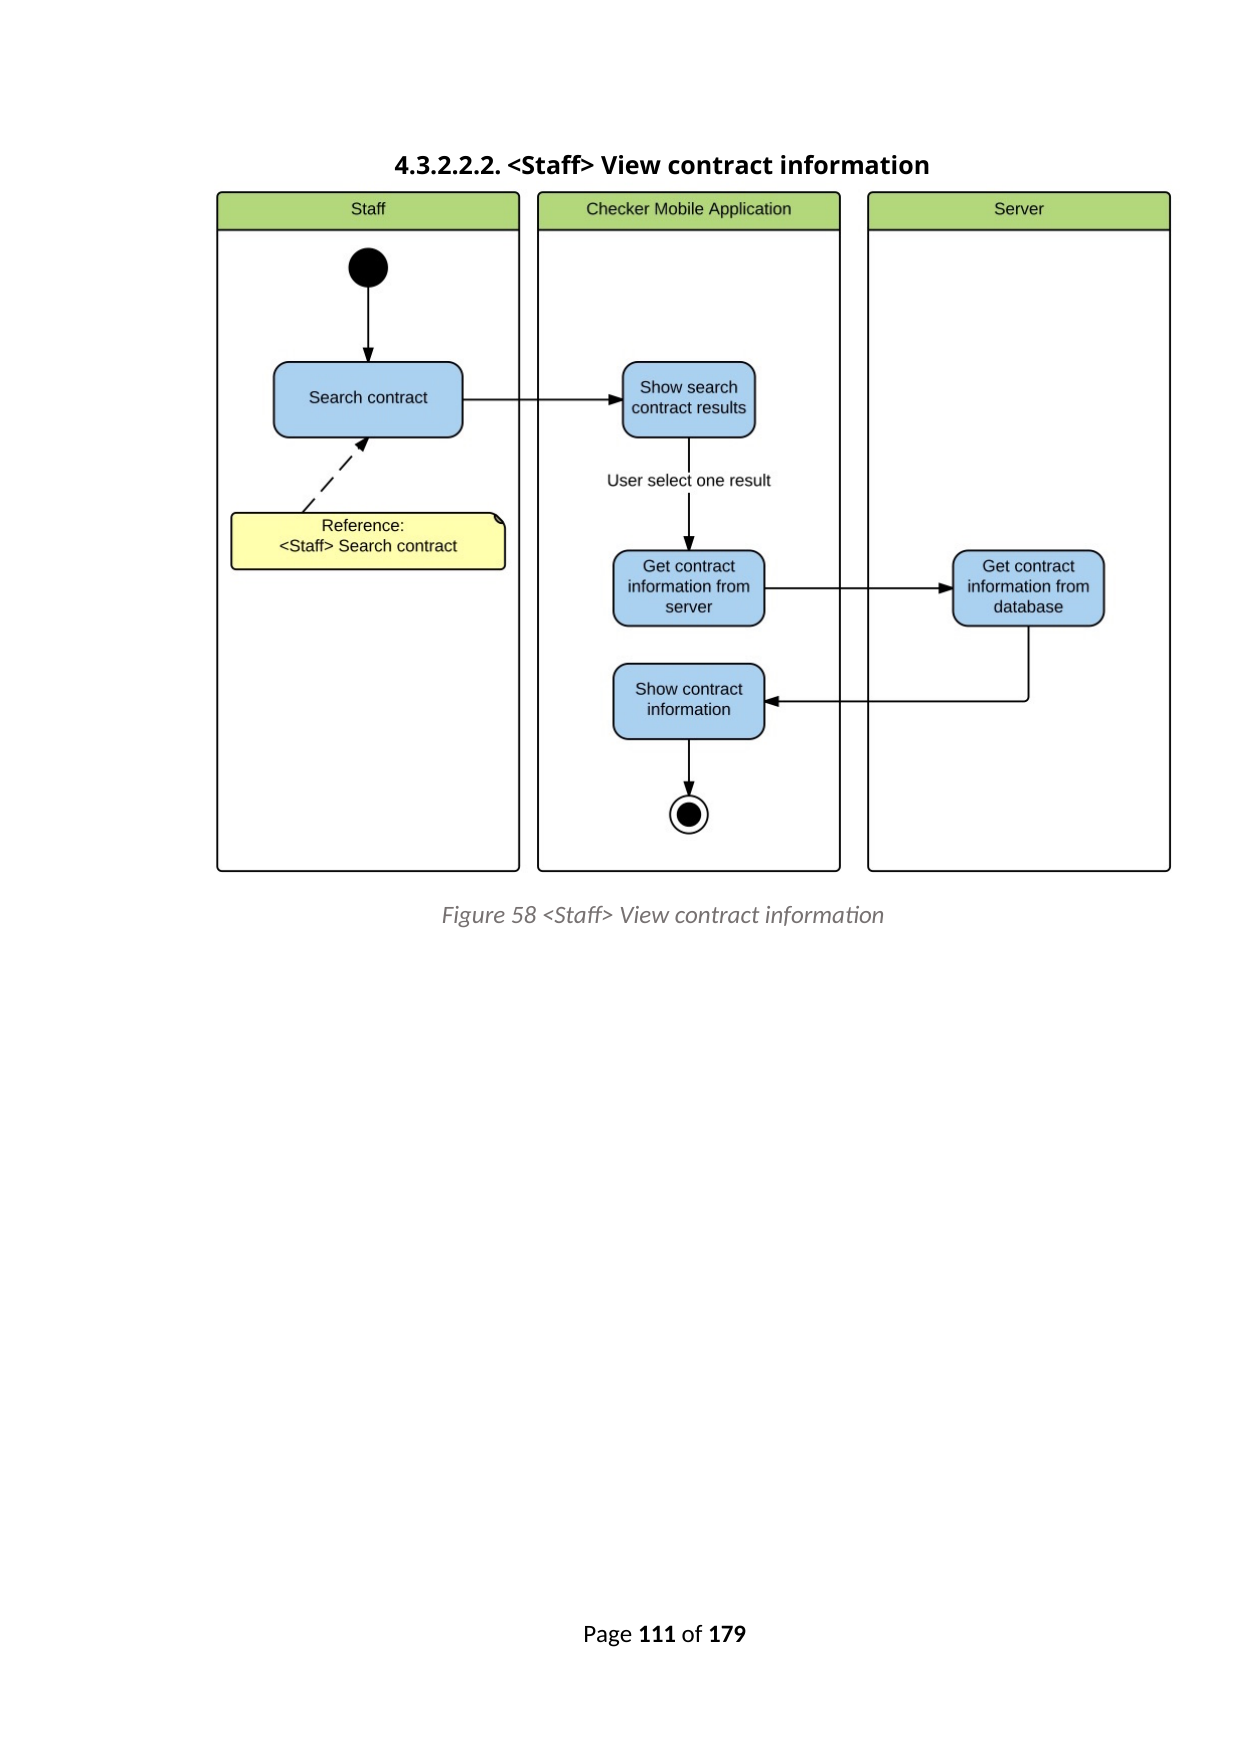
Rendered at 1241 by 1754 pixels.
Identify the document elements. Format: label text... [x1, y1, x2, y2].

picture [206, 181, 1182, 880]
subtitle <Staff> View contract information [394, 148, 1122, 181]
text Figure <Staff> View contract information [207, 899, 1122, 929]
